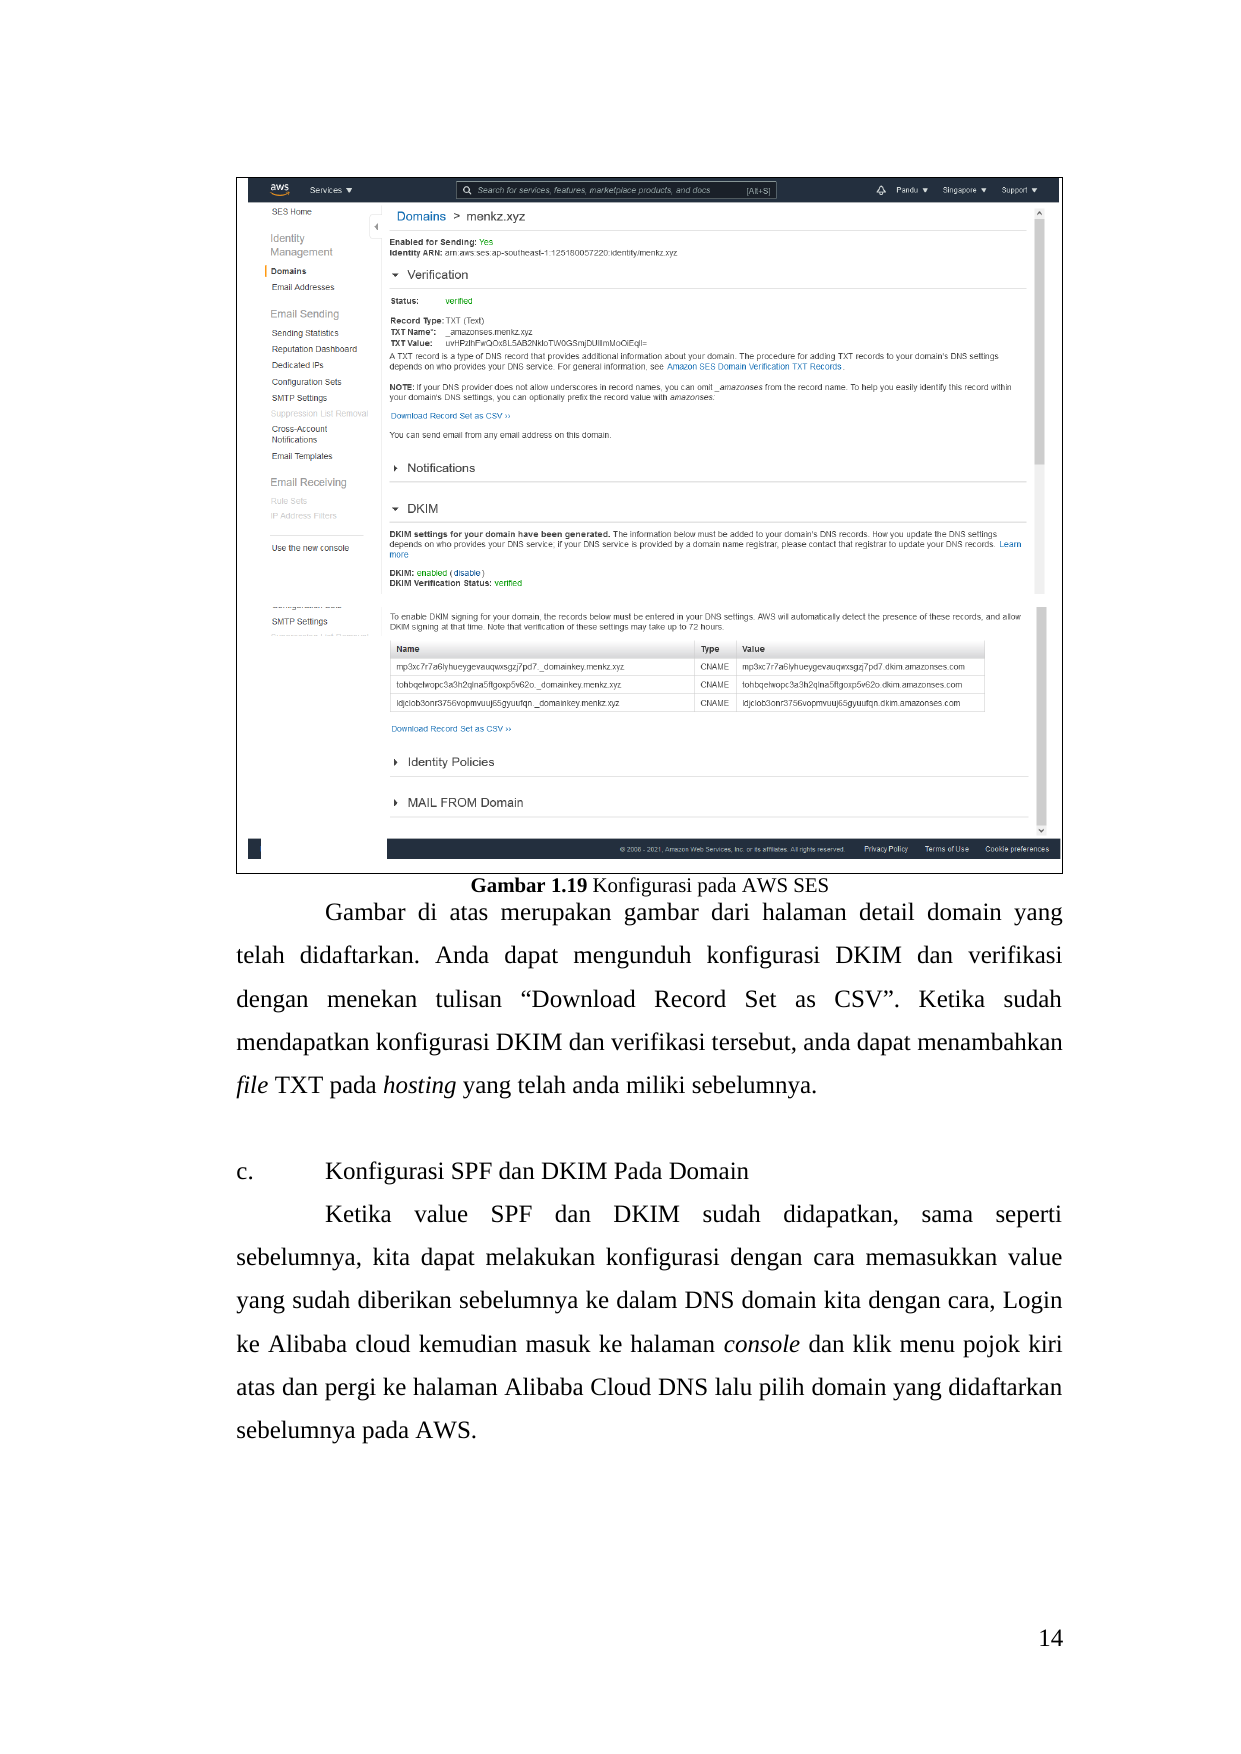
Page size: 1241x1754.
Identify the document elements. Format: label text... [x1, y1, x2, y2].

picture [248, 607, 1061, 859]
text Ketika value SPF dan DKIM sudah didapatkan, sama seperti sebelumnya, kita dapat melakukan konfigurasi dengan cara memasukkan value yang sudah diberikan sebelumnya ke dalam DNS domain kita dengan cara, Login ke Alibaba cloud kemudian masuk ke halaman console dan klik menu pojok kiri atas dan pergi ke halaman Alibaba Cloud DNS lalu pilih domain yang didaftarkan sebelumnya pada AWS. [236, 1199, 1063, 1444]
picture [248, 178, 1059, 594]
text Gambar di atas merupakan gambar dari halaman detail domain yang telah didaftarkan. Anda dapat mengunduh konfigurasi DKIM dan verifikasi dengan menekan tulisan “Download Record Set as CSV”. Ketika sudah mendapatkan konfigurasi DKIM dan verifikasi tersebut, anda dapat menambahkan file TXT pada hosting yang telah anda miliki sebelumnya. [236, 897, 1063, 1099]
table_header [237, 178, 1062, 872]
text Gambar 1.19 Konfigurasi pada AWS SES [236, 874, 1063, 897]
list Konfigurasi SPF dan DKIM Pada Domain [236, 1156, 1063, 1185]
